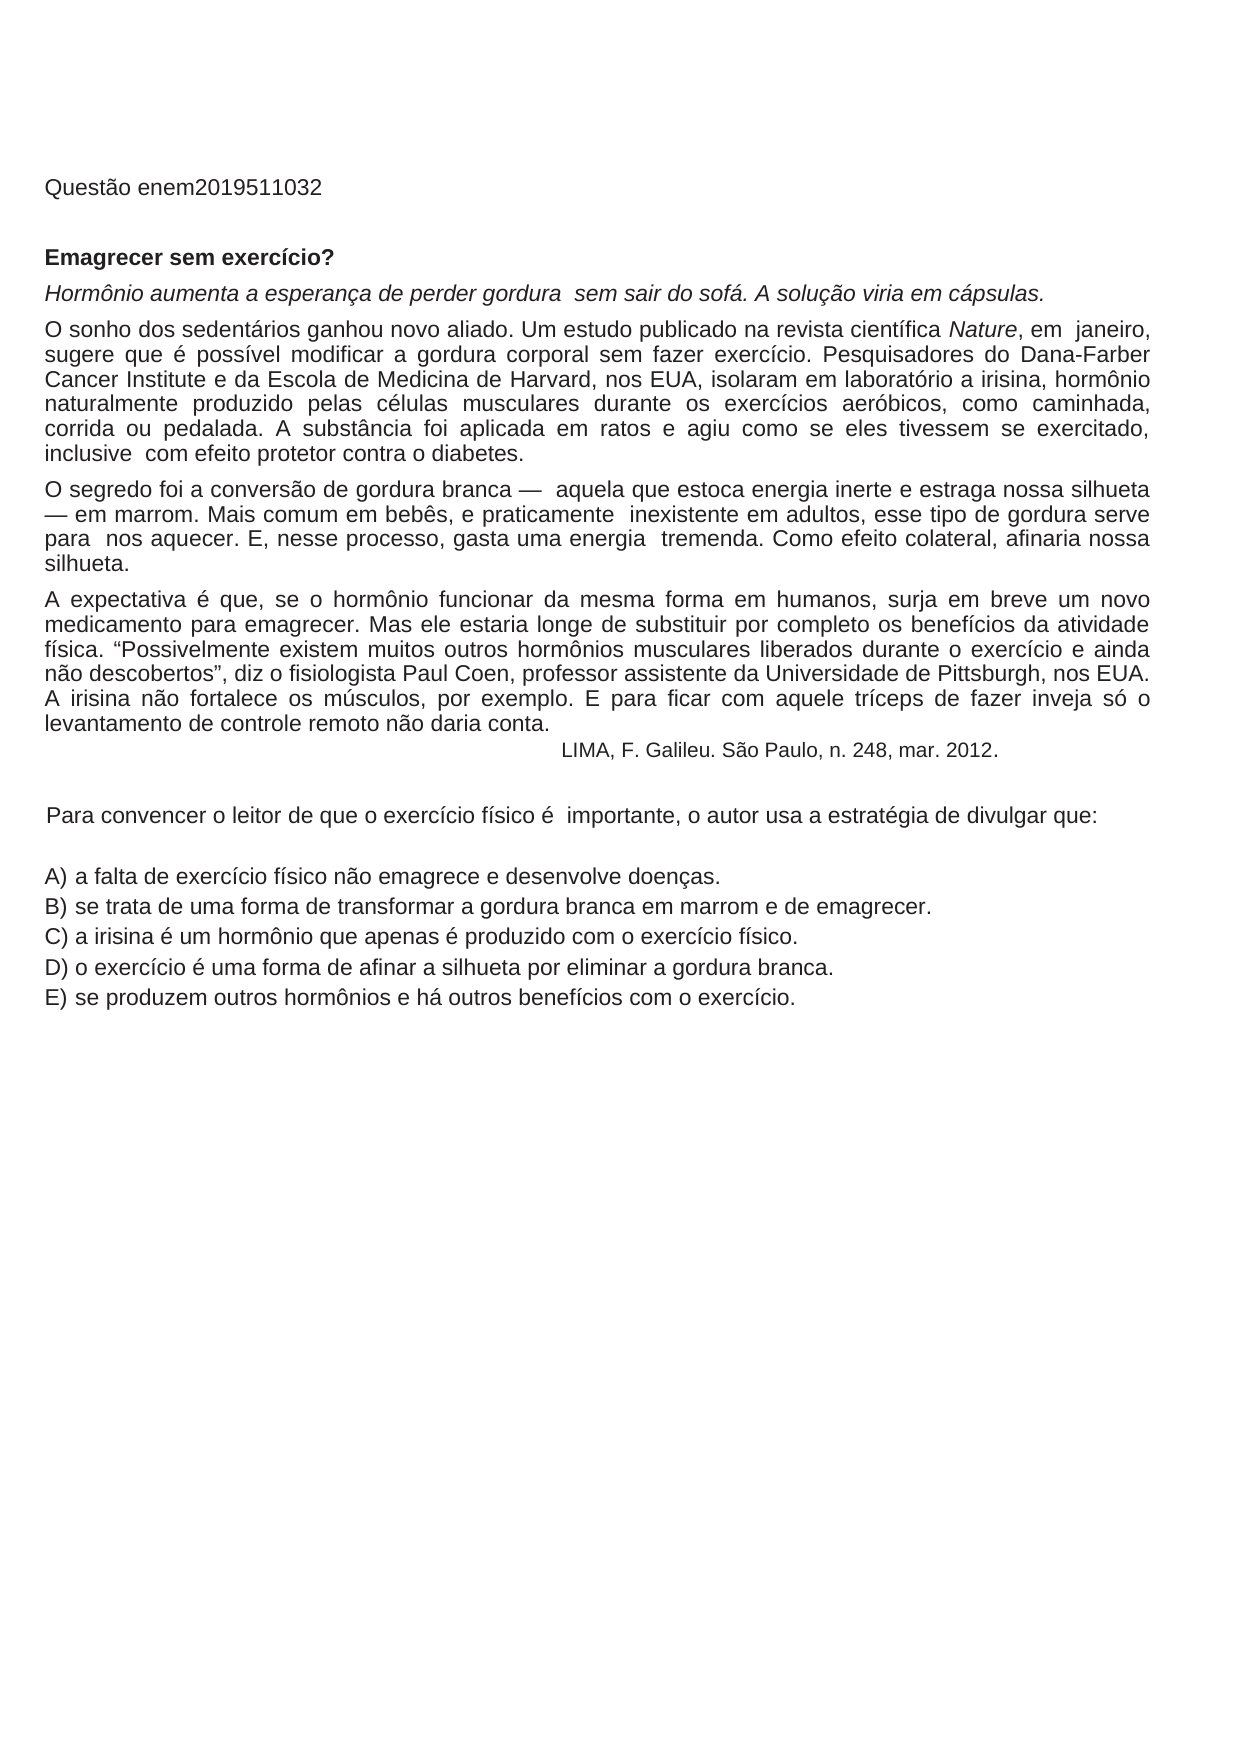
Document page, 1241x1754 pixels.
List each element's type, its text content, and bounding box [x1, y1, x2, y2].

text LIMA, F. Galileu. São Paulo, n. 248, mar. 2012. [561, 736, 1080, 763]
list se produzem outros hormônios e há outros benefícios com o exercício. [44, 984, 1087, 1010]
text Para convencer o leitor de que o exercício físico é importante, o autor usa a estratégia de divulgar que: [44, 802, 1151, 829]
text Emagrecer sem exercício? [44, 247, 1151, 271]
list a falta de exercício físico não emagrece e desenvolve doenças. [44, 863, 1087, 889]
text Questão enem2019511032 [44, 177, 1151, 201]
list a irisina é um hormônio que apenas é produzido com o exercício físico. [44, 923, 1087, 950]
text O segredo foi a conversão de gordura branca — aquela que estoca energia inerte e estraga nossa silhueta — em marrom. Mais comum em bebês, e praticamente inexistente em adultos, esse tipo de gordura serve para nos aquecer. E, nesse processo, gasta uma energia tremenda. Como efeito colateral, afinaria nossa silhueta. [44, 477, 1151, 576]
text A expectativa é que, se o hormônio funcionar da mesma forma em humanos, surja em breve um novo medicamento para emagrecer. Mas ele estaria longe de substituir por completo os benefícios da atividade física. “Possivelmente existem muitos outros hormônios musculares liberados durante o exercício e ainda não descobertos”, diz o fisiologista Paul Coen, professor assistente da Universidade de Pittsburgh, nos EUA. A irisina não fortalece os músculos, por exemplo. E para ficar com aquele tríceps de fazer inveja só o levantamento de controle remoto não daria conta. [44, 588, 1151, 736]
text Hormônio aumenta a esperança de perder gordura sem sair do sofá. A solução viria em cápsulas. [44, 282, 1151, 306]
list se trata de uma forma de transformar a gordura branca em marrom e de emagrecer. [44, 893, 1087, 919]
list o exercício é uma forma de afinar a silhueta por eliminar a gordura branca. [44, 953, 1087, 980]
text O sonho dos sedentários ganhou novo aliado. Um estudo publicado na revista científica Nature, em janeiro, sugere que é possível modificar a gordura corporal sem fazer exercício. Pesquisadores do Dana-Farber Cancer Institute e da Escola de Medicina de Harvard, nos EUA, isolaram em laboratório a irisina, hormônio naturalmente produzido pelas células musculares durante os exercícios aeróbicos, como caminhada, corrida ou pedalada. A substância foi aplicada em ratos e agiu como se eles tivessem se exercitado, inclusive com efeito protetor contra o diabetes. [44, 318, 1151, 466]
